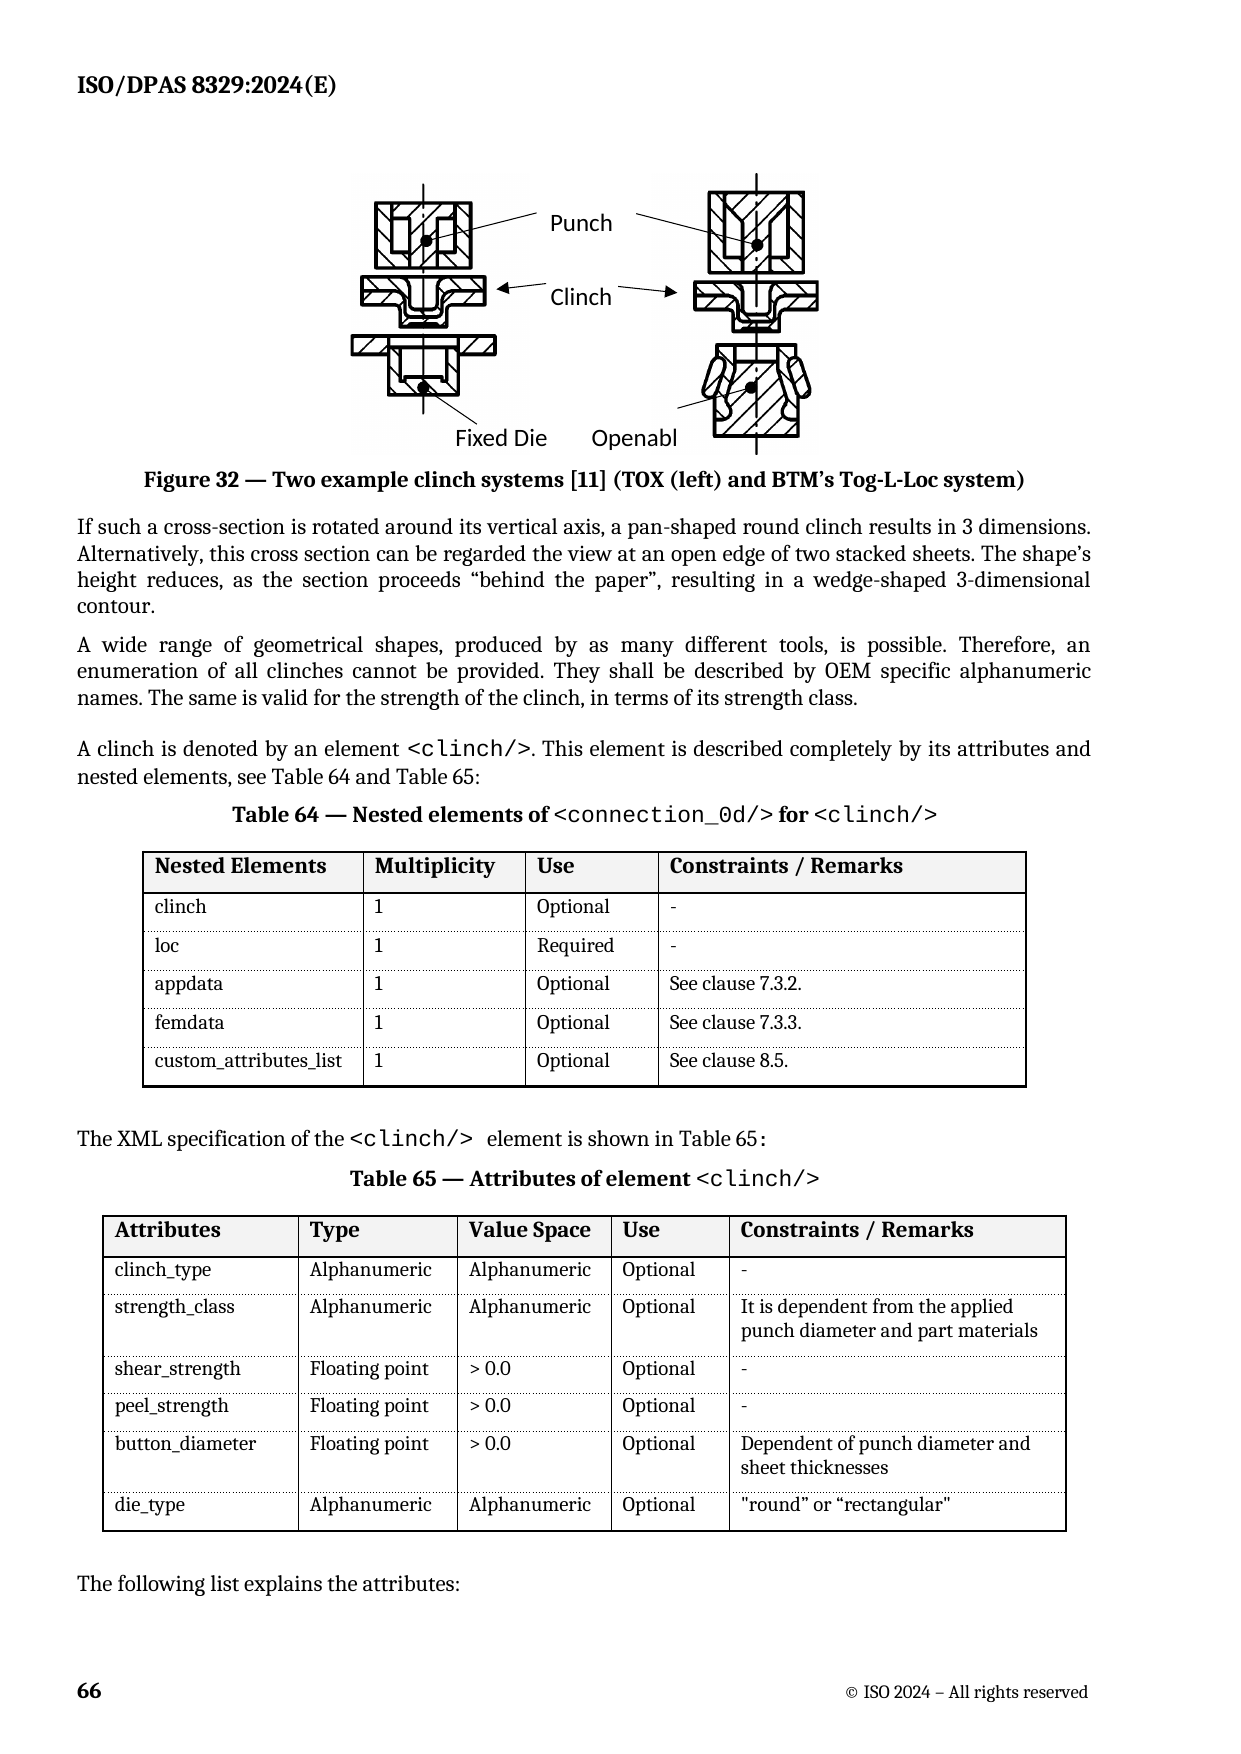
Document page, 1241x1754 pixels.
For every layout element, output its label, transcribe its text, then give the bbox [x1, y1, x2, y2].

text A wide range of geometrical shapes, produced by as many different tools, is possible. Therefore, an enumeration of all clinches cannot be provided. They shall be described by OEM specific alphanumeric names. The same is valid for the strength of the clinch, in terms of its strength class. [77, 632, 1092, 711]
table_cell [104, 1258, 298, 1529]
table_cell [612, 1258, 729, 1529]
text The XML specification of the <clinch/> element is shown in Table 65: [77, 1126, 1092, 1154]
text The following list explains the attributes: [77, 1570, 1092, 1597]
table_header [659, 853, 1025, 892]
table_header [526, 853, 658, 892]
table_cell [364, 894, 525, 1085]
picture [350, 173, 531, 455]
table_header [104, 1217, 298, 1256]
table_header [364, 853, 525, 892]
text If such a cross-section is rotated around its vertical axis, a pan-shaped round clinch results in 3 dimensions. Alternatively, this cross section can be regarded the view at an open edge of two stacked sheets. The shape’s height reduces, as the section proceeds “behind the paper”, resulting in a wedge-shaped 3-dimensional contour. [77, 514, 1092, 619]
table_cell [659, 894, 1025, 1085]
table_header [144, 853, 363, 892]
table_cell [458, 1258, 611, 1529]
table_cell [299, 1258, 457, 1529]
text Table 64 — Nested elements of <connection_0d/> for <clinch/> [77, 802, 1092, 830]
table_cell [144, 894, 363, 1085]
picture [650, 173, 819, 455]
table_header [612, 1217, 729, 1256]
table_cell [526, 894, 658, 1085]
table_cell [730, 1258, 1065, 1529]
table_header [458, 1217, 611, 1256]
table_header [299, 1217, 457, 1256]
text Figure 32 — Two example clinch systems (TOX (left) and BTM’s Tog-L-Loc system) [77, 467, 1092, 493]
text Table 65 — Attributes of element <clinch/> [77, 1166, 1092, 1194]
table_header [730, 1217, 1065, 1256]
text A clinch is denoted by an element <clinch/>. This element is described completely by its attributes and nested elements, see Table 64 and Table 65: [77, 736, 1092, 790]
